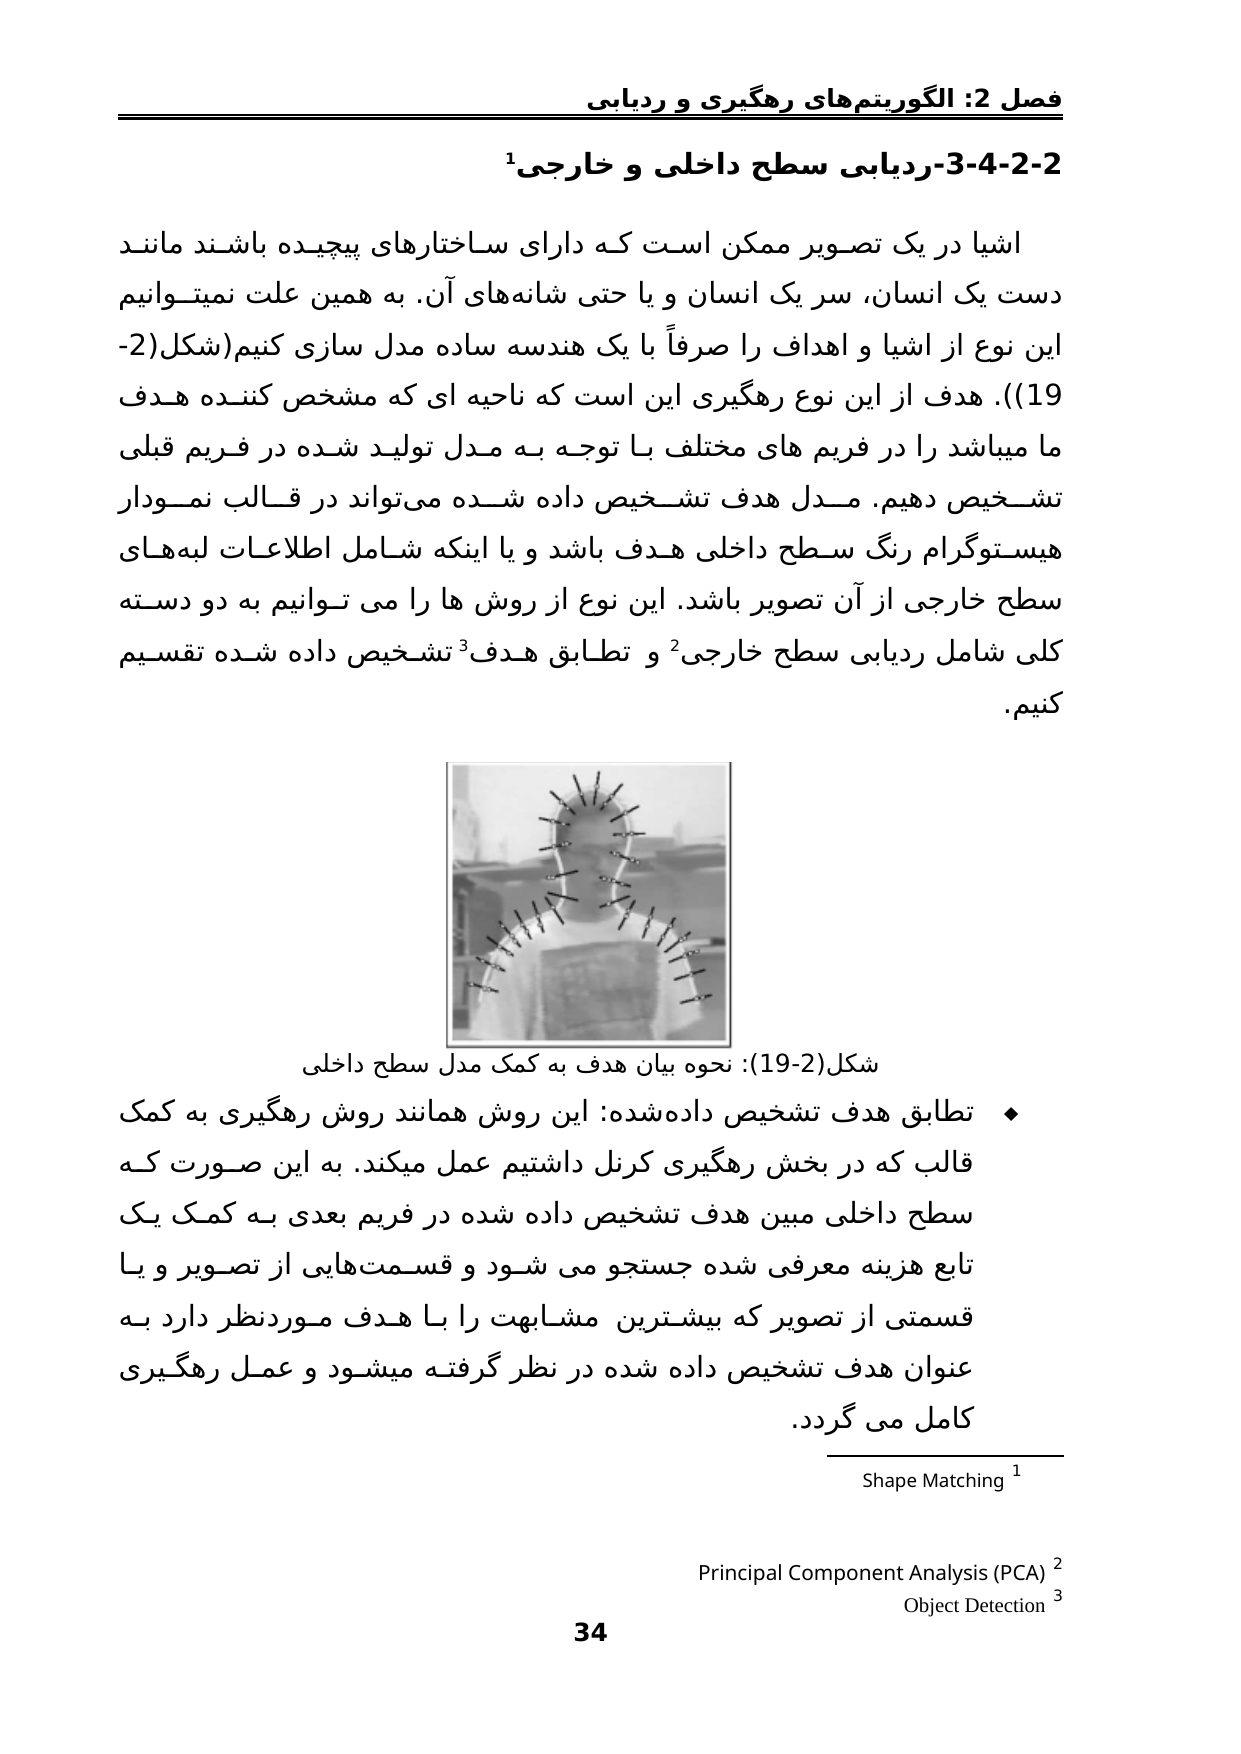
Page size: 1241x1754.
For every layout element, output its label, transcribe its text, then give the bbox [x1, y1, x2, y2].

picture [446, 762, 735, 1050]
text شکل(2-19): نحوه بیان هدف به کمک مدل سطح داخلی [118, 1049, 1063, 1079]
text تطابق هدف تشخیص داده‌شده: این روش همانند روش رهگیری به کمک قالب که در بخش رهگیری کرنل داشتیم عمل میکند. به این ‌صورت که سطح داخلی مبین هدف تشخیص داده شده در فریم بعدی به کمک یک تابع هزینه معرفی شده جستجو می شود و قسمت‌هایی از تصویر و یا قسمتی از تصویر که بیشترین مشابهت را با هدف موردنظر دارد به عنوان هدف تشخیص داده شده در نظر گرفته میشود و عمل رهگیری کامل می گردد. [118, 1094, 1004, 1436]
list 3-4-2-2-ردیابی سطح داخلی و خارجی [118, 148, 1063, 182]
text اشیا در یک تصویر ممکن است که دارای ساختارهای پیچیده باشند مانند دست یک انسان، سر یک انسان و یا حتی شانه‌های آن. به همین علت نمیتوانیم این نوع از اشیا و اهداف را صرفاً با یک هندسه ساده مدل سازی کنیم(شکل(2-19)). هدف از این نوع رهگیری این است که ناحیه ای که مشخص کننده هدف ما میباشد را در فریم های مختلف با توجه به مدل تولید شده در فریم قبلی تشخیص دهیم. مدل هدف تشخیص داده شده می‌تواند در قالب نمودار هیستوگرام رنگ سطح داخلی هدف باشد و یا اینکه شامل اطلاعات لبه‌های سطح خارجی از آن تصویر باشد. این نوع از روش ها را می توانیم به دو دسته کلی شامل ردیابی سطح خارجی و تطابق هدف تشخیص داده شده تقسیم کنیم. [118, 226, 1063, 720]
